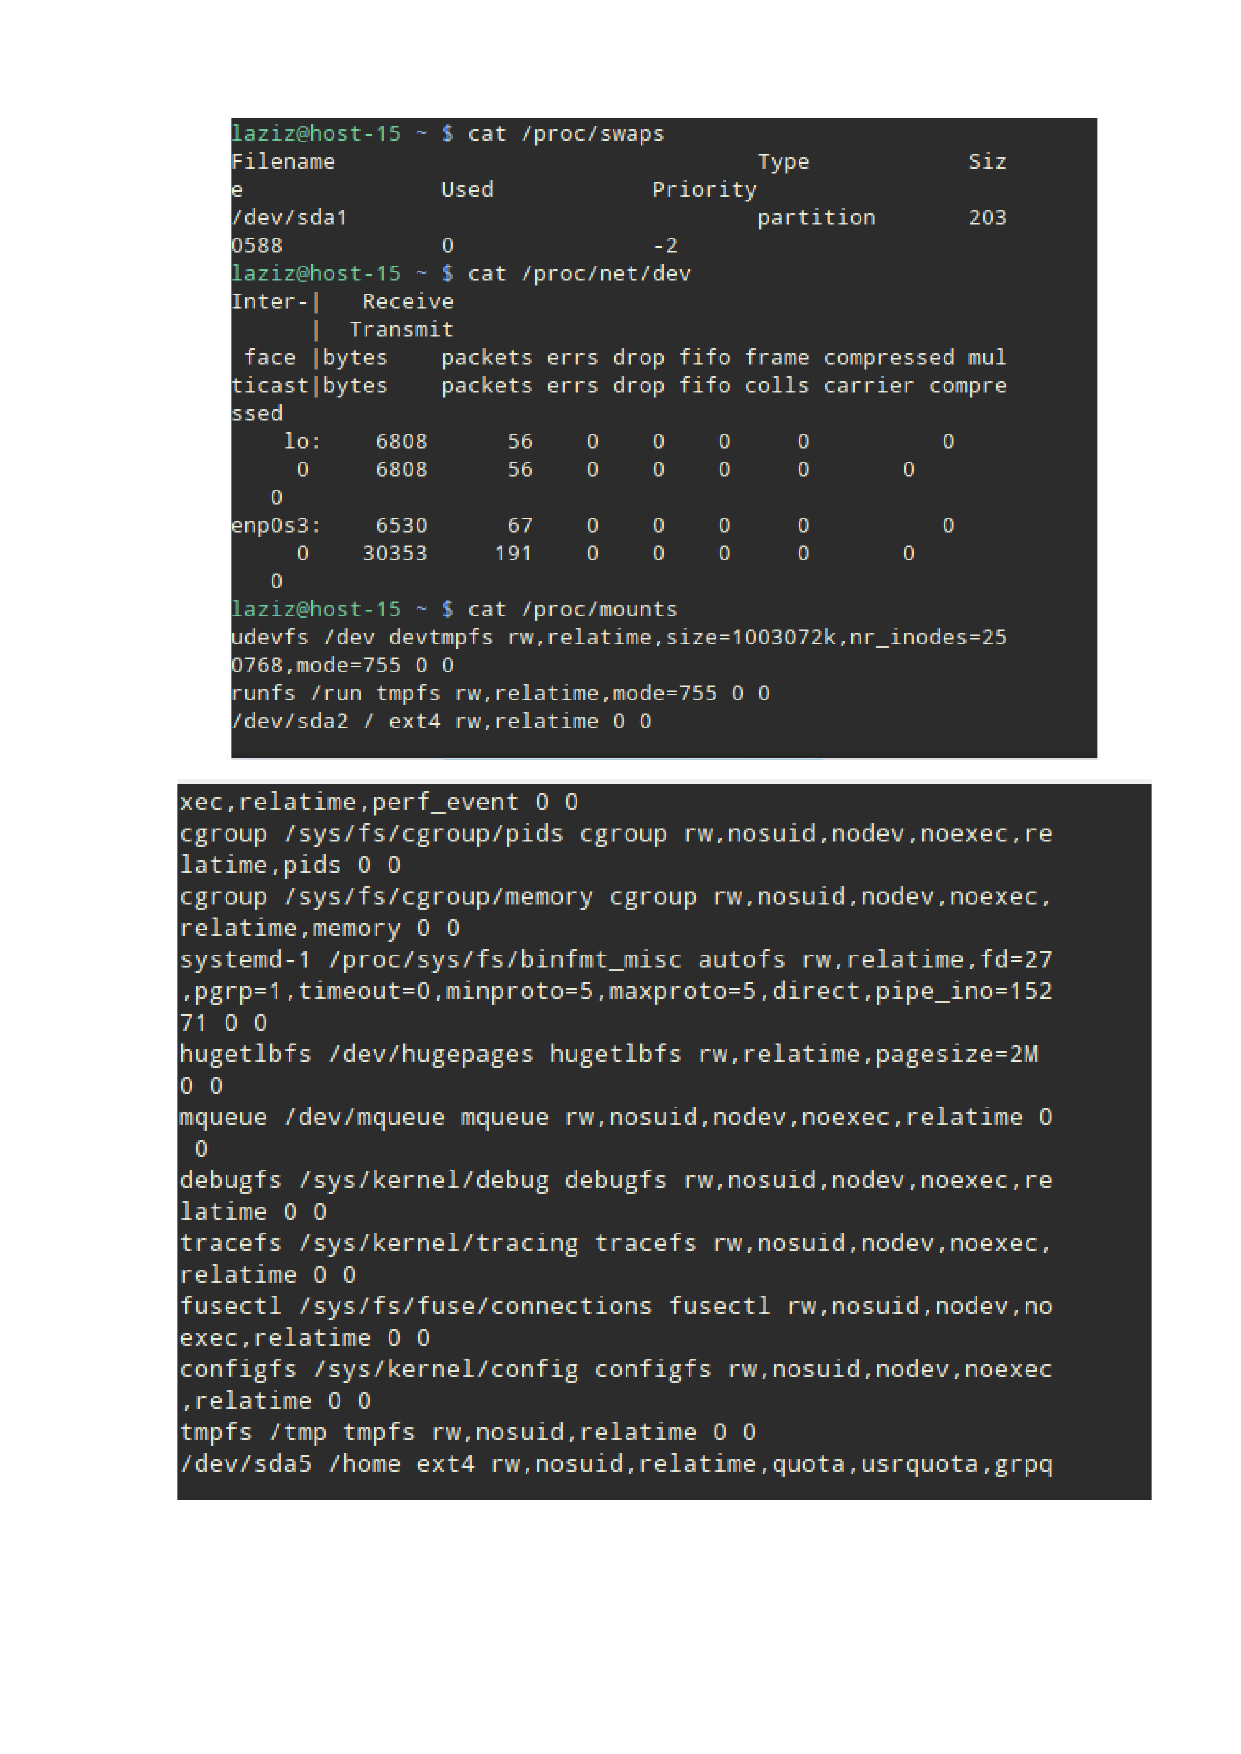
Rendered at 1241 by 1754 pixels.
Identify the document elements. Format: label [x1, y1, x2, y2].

picture [231, 118, 1098, 760]
picture [177, 779, 1152, 1500]
